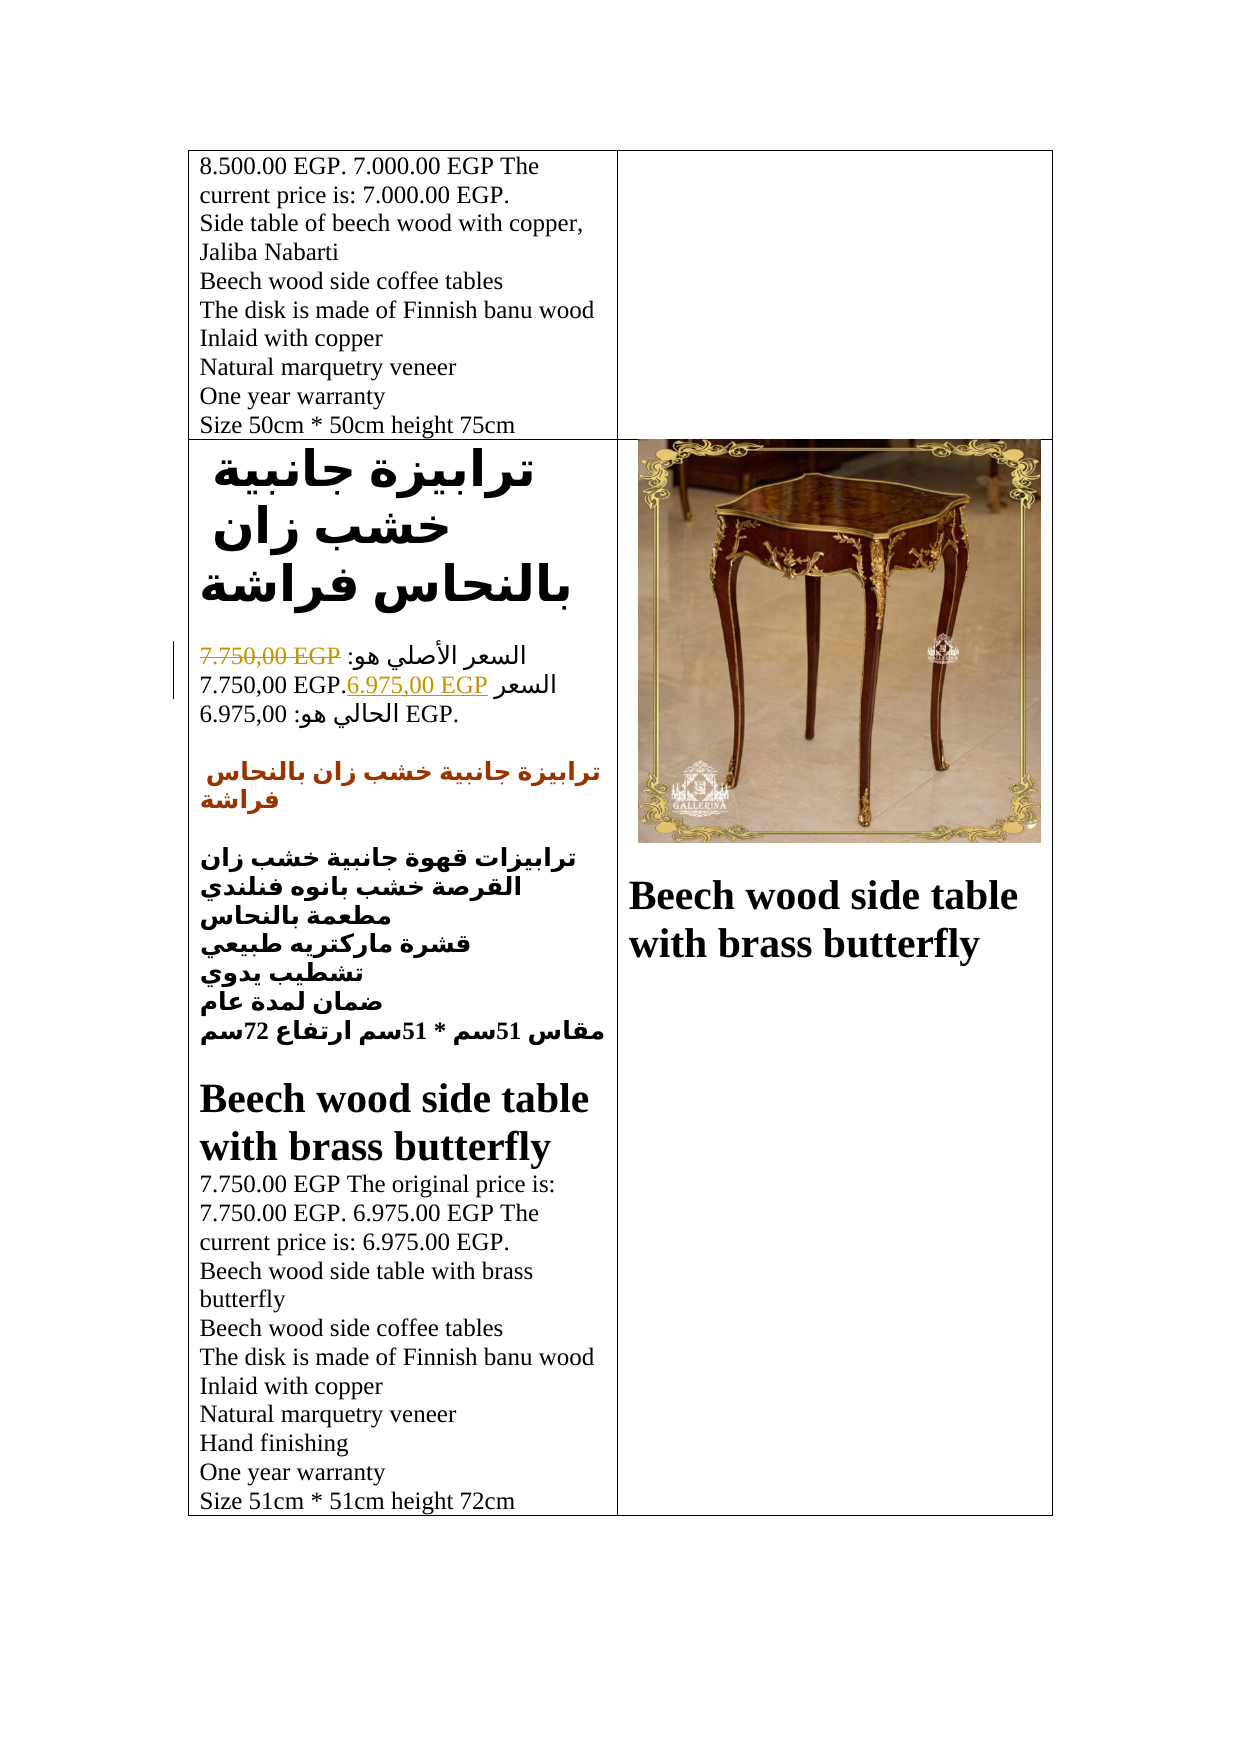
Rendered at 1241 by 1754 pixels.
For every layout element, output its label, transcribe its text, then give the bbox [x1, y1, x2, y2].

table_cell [618, 151, 1052, 438]
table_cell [189, 151, 617, 438]
picture [638, 439, 1041, 843]
table_cell Beech wood side table with brass butterfly [618, 440, 1052, 1514]
table_cell ترابيزة جانبية خشب زان بالنحاس فراشة السعر الأصلي هو: 7.750,00 EGP.السعر الحالي هو: 6.975,00 EGP. ترابيزة جانبية خشب زان بالنحاس فراشة ترابيزات قهوة جانبية خشب زان القرصة خشب بانوه فنلندي مطعمة بالنحاس قشرة ماركتريه طبيعي تشطيب يدوي ضمان لمدة عام مقاس 51سم * 51سم ارتفاع 72سم Beech wood side table with brass butterfly 7.750.00 EGP The original price is: 7.750.00 EGP. 6.975.00 EGP The current price is: 6.975.00 EGP. Beech wood side table with brass butterfly Beech wood side coffee tables The disk is made of Finnish banu wood Inlaid with copper Natural marquetry veneer Hand finishing One year warranty Size 51cm * 51cm height 72cm [189, 440, 617, 1514]
